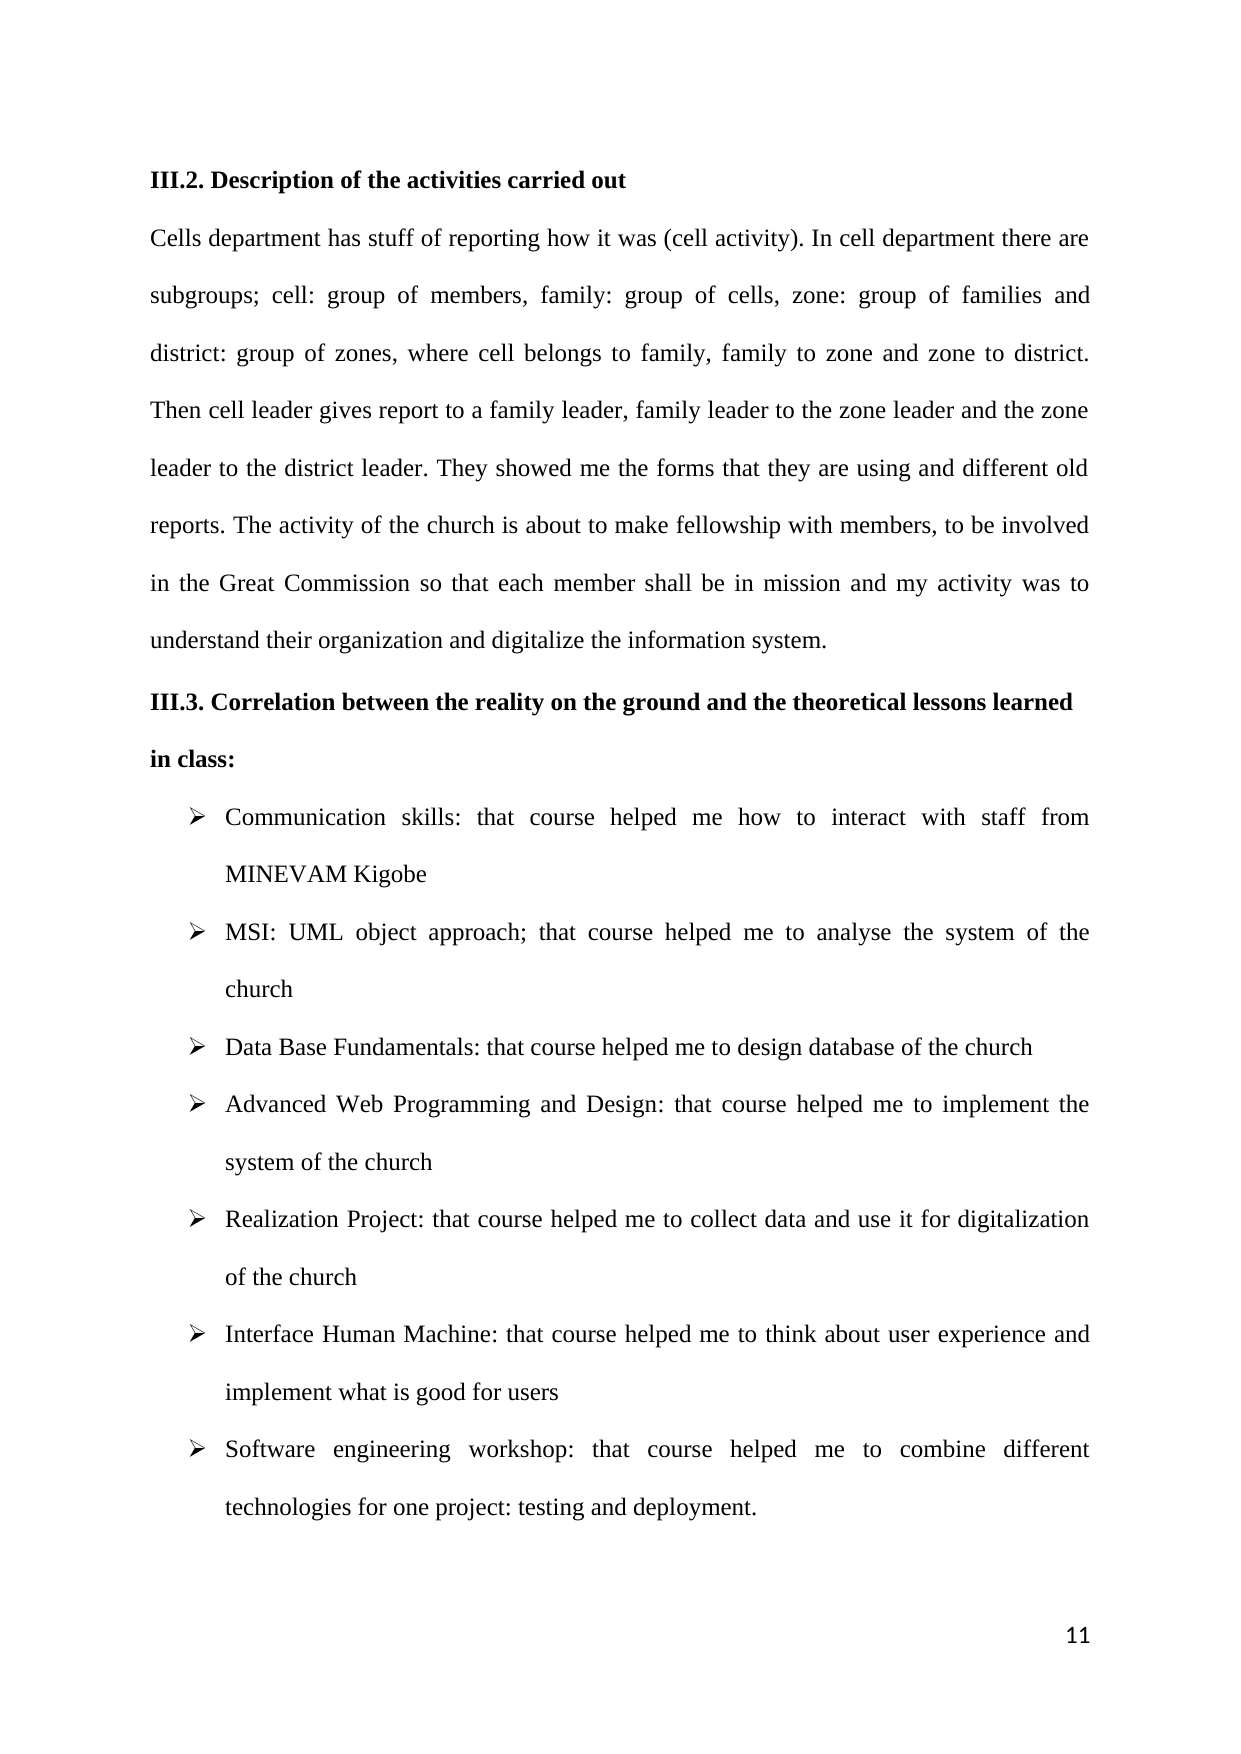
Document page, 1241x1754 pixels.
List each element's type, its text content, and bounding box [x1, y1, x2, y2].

text Cells department has stuff of reporting how it was (cell activity). In cell department there are subgroups; cell: group of members, family: group of cells, zone: group of families and district: group of zones, where cell belongs to family, family to zone and zone to district. Then cell leader gives report to a family leader, family leader to the zone leader and the zone leader to the district leader. They showed me the forms that they are using and different old reports. The activity of the church is about to make fellowship with members, to be involved in the Great Commission so that each member shall be in mission and my activity was to understand their organization and digitalize the information system. [150, 482, 1090, 654]
subtitle III.3. Correlation between the reality on the ground and the theoretical lessons learned in class: [150, 687, 1090, 773]
list MSI: UML object approach; that course helped me to analyse the system of the church [187, 917, 1090, 1003]
list Software engineering workshop: that course helped me to combine different technologies for one project: testing and deployment. [187, 1434, 1090, 1521]
list Communication skills: that course helped me how to interact with staff from MINEVAM Kigobe [187, 802, 1090, 888]
subtitle III.2. Description of the activities carried out [150, 165, 1090, 194]
text Cells department has stuff of reporting how it was (cell activity). In cell department there are subgroups; cell: group of members, family: group of cells, zone: group of families and district: group of zones, where cell belongs to family, family to zone and zone to district. Then cell leader gives report to a family leader, family leader to the zone leader and the zone leader to the district leader. They showed me the forms that they are using and different old reports. The activity of the church is about to make fellowship with members, to be involved in the Great Commission so that each member shall be in mission and my activity was to understand their organization and digitalize the information system. [150, 252, 1090, 453]
list Realization Project: that course helped me to collect data and use it for digitalization of the church [187, 1204, 1090, 1291]
list Interface Human Machine: that course helped me to think about user experience and implement what is good for users [187, 1319, 1090, 1406]
list Data Base Fundamentals: that course helped me to design database of the church [187, 1032, 1090, 1061]
list Advanced Web Programming and Design: that course helped me to implement the system of the church [187, 1089, 1090, 1176]
